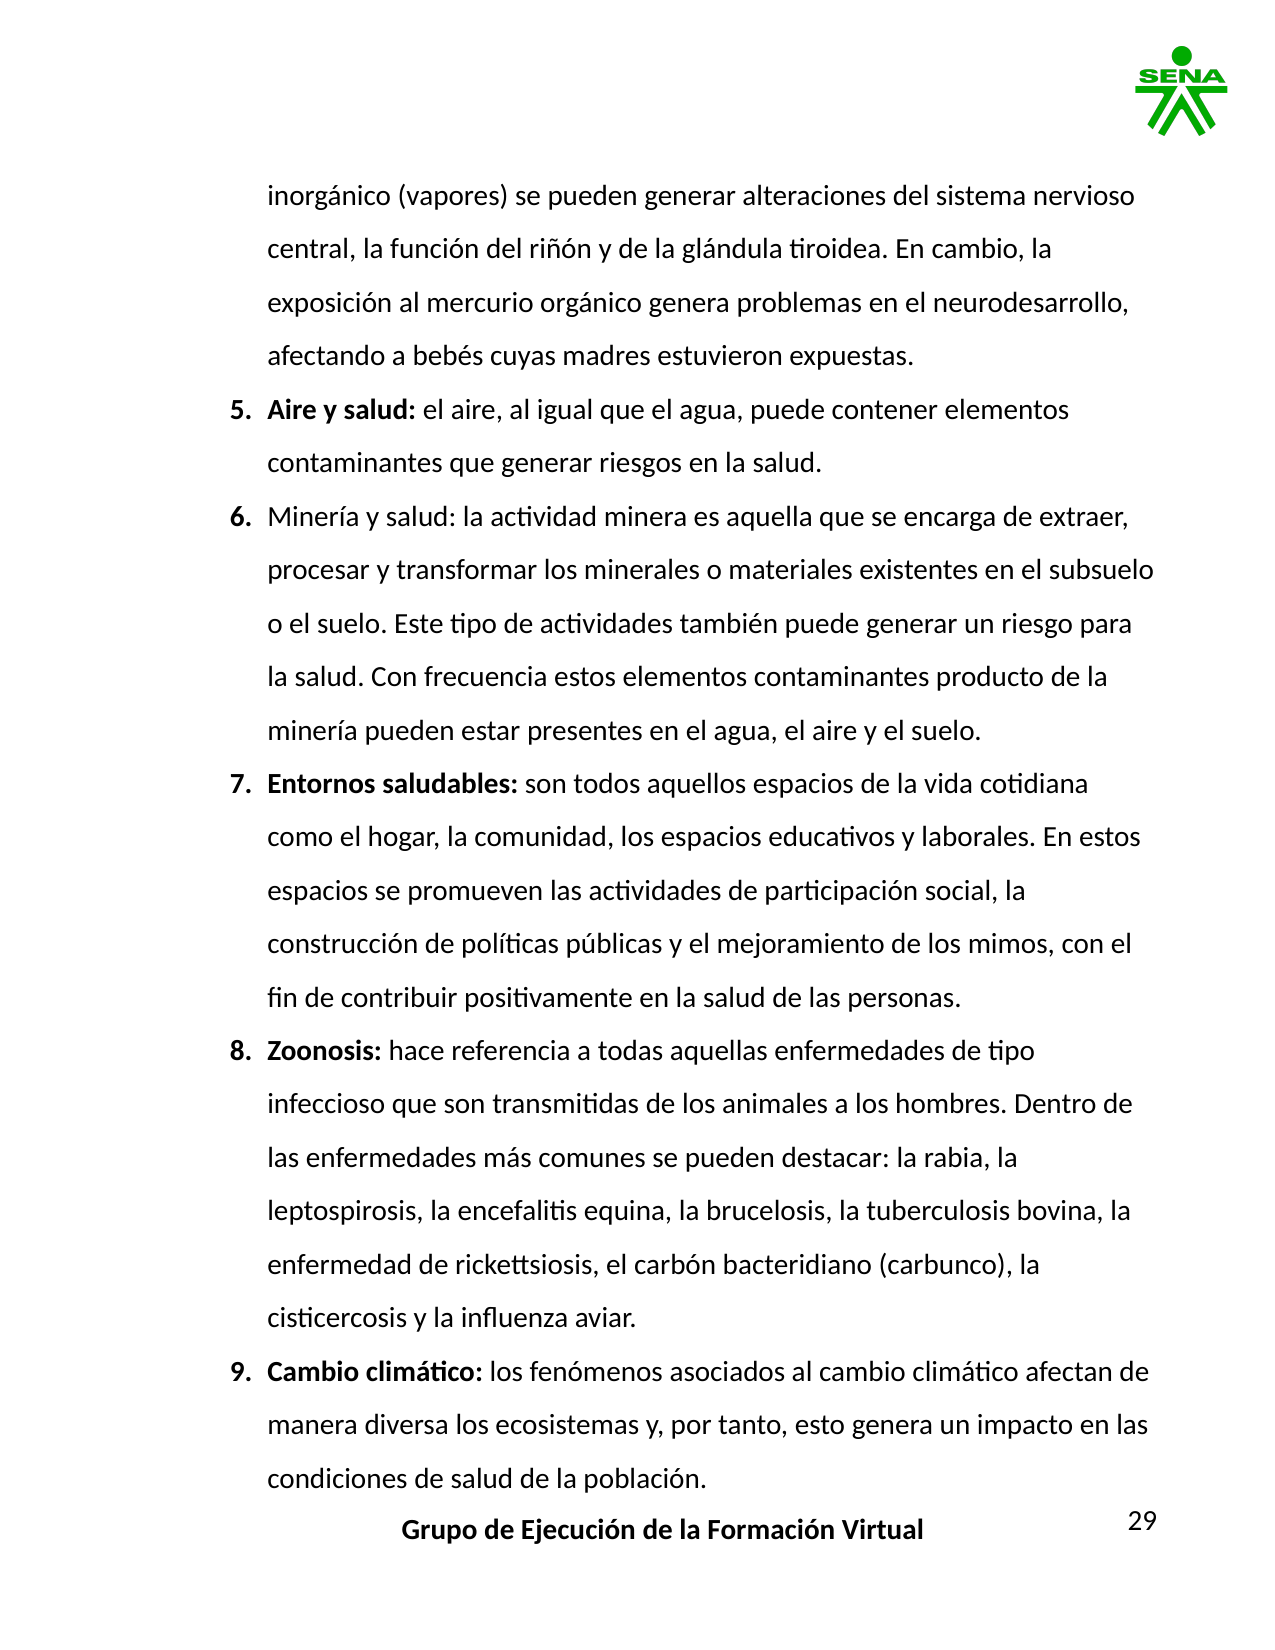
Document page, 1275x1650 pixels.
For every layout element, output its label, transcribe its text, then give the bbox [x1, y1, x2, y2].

list Zoonosis: hace referencia a todas aquellas enfermedades de tipo infeccioso que son transmitidas de los animales a los hombres. Dentro de las enfermedades más comunes se pueden destacar: la rabia, la leptospirosis, la encefalitis equina, la brucelosis, la tuberculosis bovina, la enfermedad de rickettsiosis, el carbón bacteridiano (carbunco), la cisticercosis y la influenza aviar. [229, 1032, 1157, 1335]
list Entornos saludables: son todos aquellos espacios de la vida cotidiana como el hogar, la comunidad, los espacios educativos y laborales. En estos espacios se promueven las actividades de participación social, la construcción de políticas públicas y el mejoramiento de los mimos, con el fin de contribuir positivamente en la salud de las personas. [229, 765, 1157, 1014]
list Aire y salud: el aire, al igual que el agua, puede contener elementos contaminantes que generar riesgos en la salud. [229, 391, 1157, 480]
list Minería y salud: la actividad minera es aquella que se encarga de extraer, procesar y transformar los minerales o materiales existentes en el subsuelo o el suelo. Este tipo de actividades también puede generar un riesgo para la salud. Con frecuencia estos elementos contaminantes producto de la minería pueden estar presentes en el agua, el aire y el suelo. [229, 498, 1157, 747]
picture [1135, 46, 1228, 136]
list Cambio climático: los fenómenos asociados al cambio climático afectan de manera diversa los ecosistemas y, por tanto, esto genera un impacto en las condiciones de salud de la población. [229, 1353, 1157, 1495]
